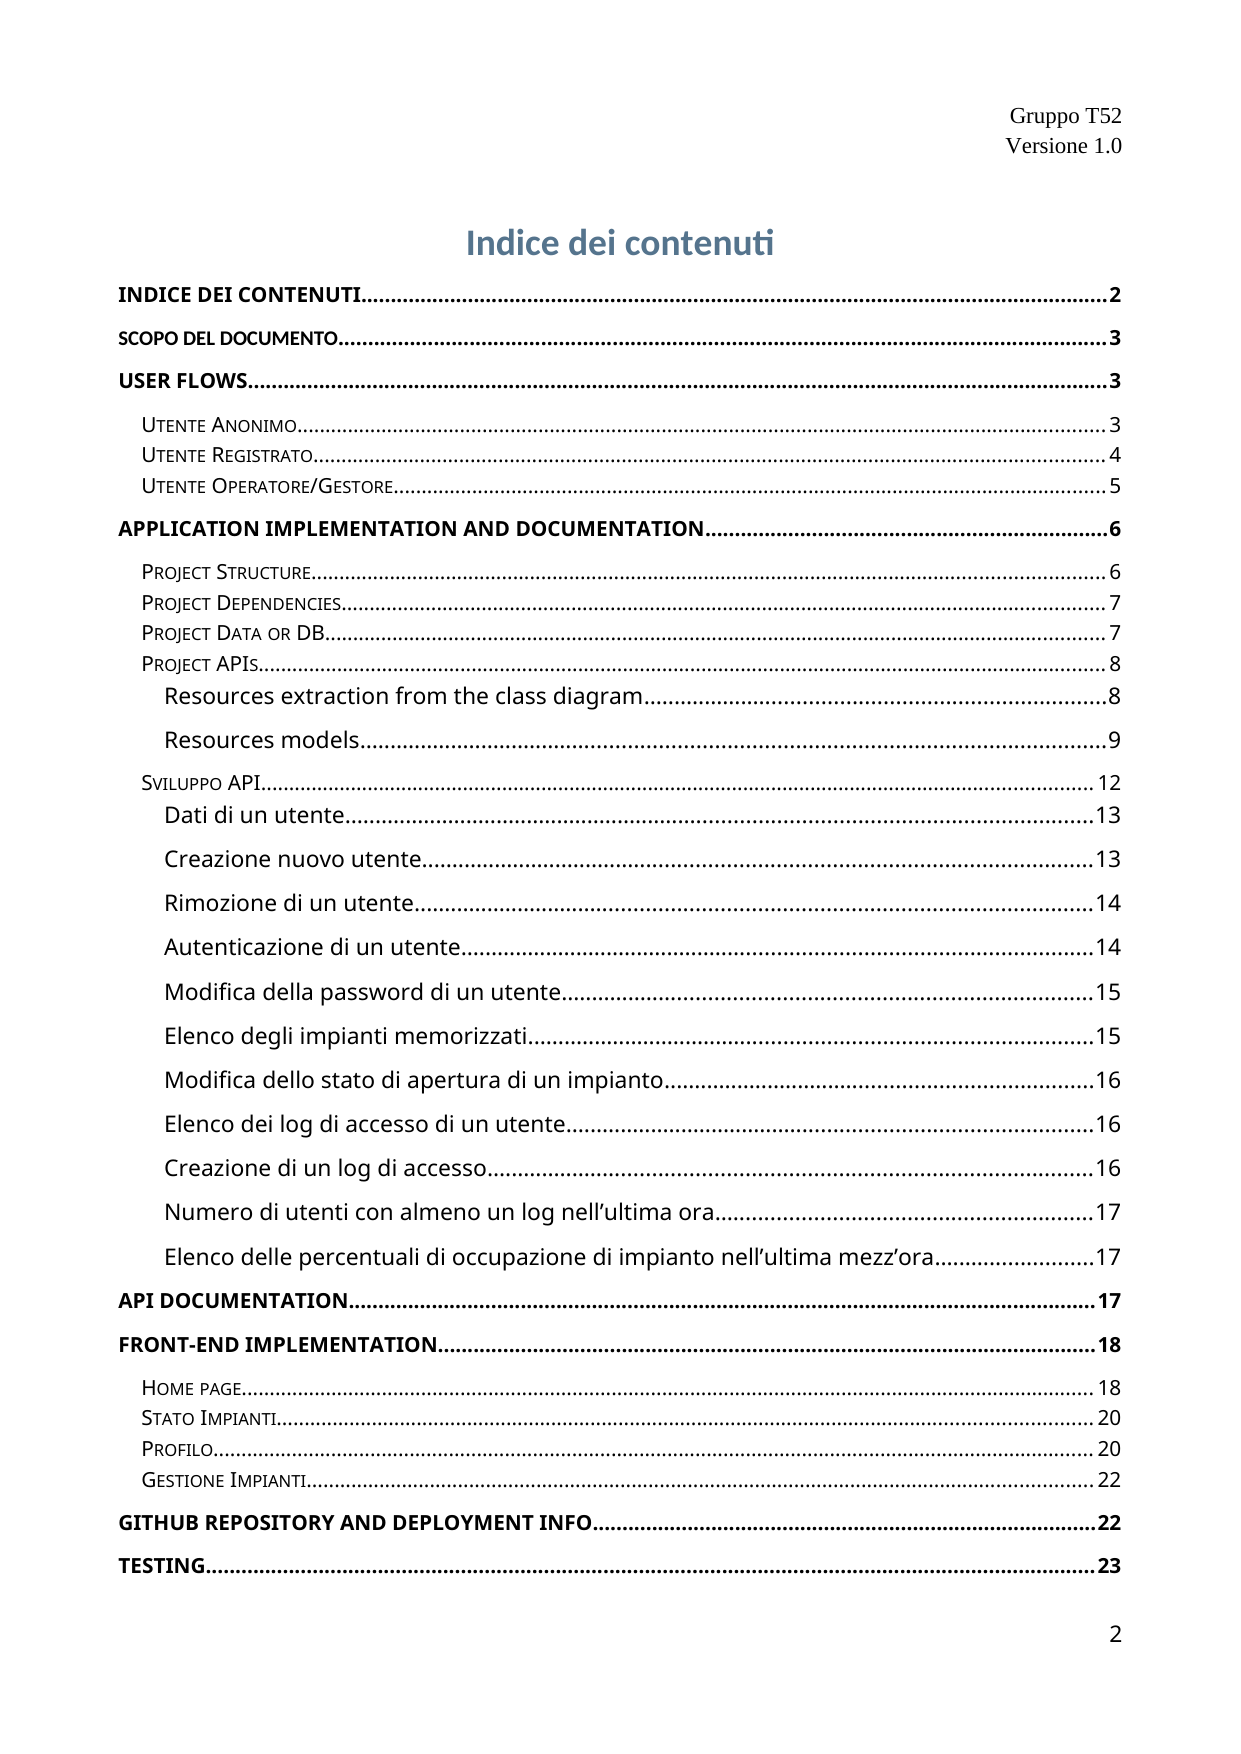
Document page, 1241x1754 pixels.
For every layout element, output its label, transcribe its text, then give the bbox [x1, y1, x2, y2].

text Utente Anonimo 3 [297, 410, 1122, 438]
text Testing 23 [206, 1551, 1122, 1579]
text Resources extraction from the class diagram 8 [644, 680, 1122, 711]
text Creazione di un log di accesso 16 [487, 1152, 1122, 1183]
text Modifica della password di un utente 15 [561, 975, 1122, 1007]
text Project Data or DB 7 [141, 618, 1122, 647]
text API documentation 17 [348, 1287, 1122, 1315]
text Elenco delle percentuali di occupazione di impianto nell’ultima mezz’ora 17 [934, 1240, 1122, 1272]
text Sviluppo API 12 [261, 768, 1122, 797]
text Creazione nuovo utente 13 [422, 843, 1122, 874]
text GitHub Repository and Deployment info 22 [592, 1508, 1122, 1536]
text Home page 18 [241, 1373, 1122, 1401]
text Utente Registrato 4 [313, 440, 1122, 469]
text Rimozione di un utente 14 [414, 887, 1122, 918]
text Resources models 9 [360, 724, 1122, 755]
text Project APIs 8 [258, 649, 1122, 678]
subtitle Indice dei contenuti [118, 218, 1122, 264]
text Elenco degli impianti memorizzati 15 [164, 1019, 1122, 1051]
text User flows 3 [248, 367, 1122, 395]
text Profilo 20 [213, 1434, 1122, 1463]
text Application Implementation and Documentation 6 [705, 514, 1122, 543]
text Scopo del documento 3 [118, 323, 1122, 352]
text Project Structure 6 [311, 557, 1122, 586]
text Dati di un utente 13 [345, 799, 1122, 830]
text Indice dei contenuti 2 [118, 280, 1122, 309]
text Gestione Impianti 22 [306, 1465, 1122, 1493]
text Utente Operatore/Gestore 5 [393, 471, 1122, 499]
text Elenco dei log di accesso di un utente 16 [566, 1108, 1122, 1139]
text Front-End Implementation 18 [438, 1330, 1122, 1358]
text Project Dependencies 7 [341, 588, 1122, 616]
text Numero di utenti con almeno un log nell’ultima ora 17 [715, 1196, 1122, 1227]
text Modifica dello stato di apertura di un impianto 16 [664, 1064, 1122, 1095]
text Stato Impianti 20 [141, 1403, 1122, 1432]
text Autenticazione di un utente 14 [461, 931, 1122, 962]
